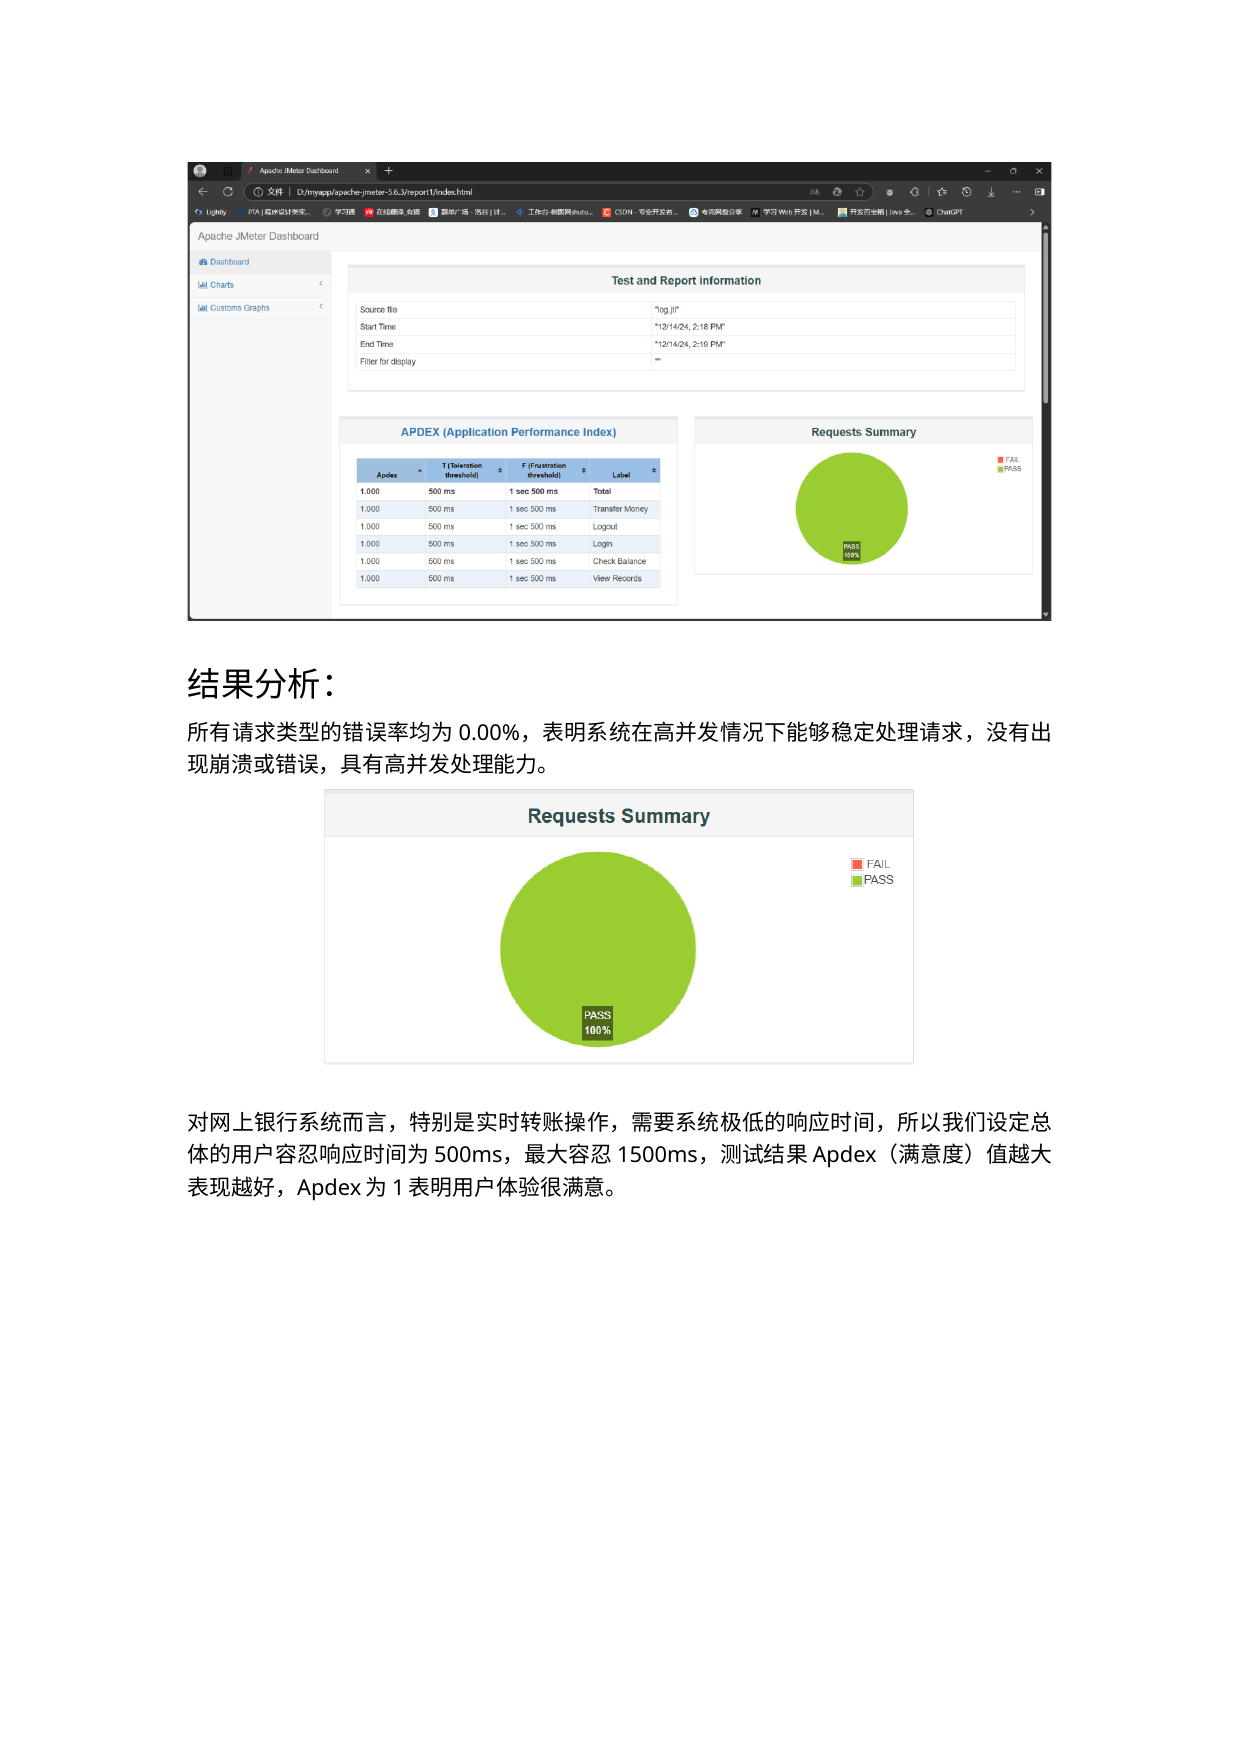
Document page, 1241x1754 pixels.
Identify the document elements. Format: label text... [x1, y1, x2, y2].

text 所有请求类型的错误率均为0.00%，表明系统在高并发情况下能够稳定处理请求，没有出现崩溃或错误，具有高并发处理能力。 [187, 714, 1053, 779]
text 结果分析： [187, 649, 1053, 714]
text 对网上银行系统而言，特别是实时转账操作，需要系统极低的响应时间，所以我们设定总体的用户容忍响应时间为500ms，最大容忍1500ms，测试结果Apdex（满意度）值越大表现越好，Apdex为1表明用户体验很满意。 [187, 1104, 1053, 1202]
picture [314, 779, 926, 1081]
picture [187, 162, 1052, 621]
